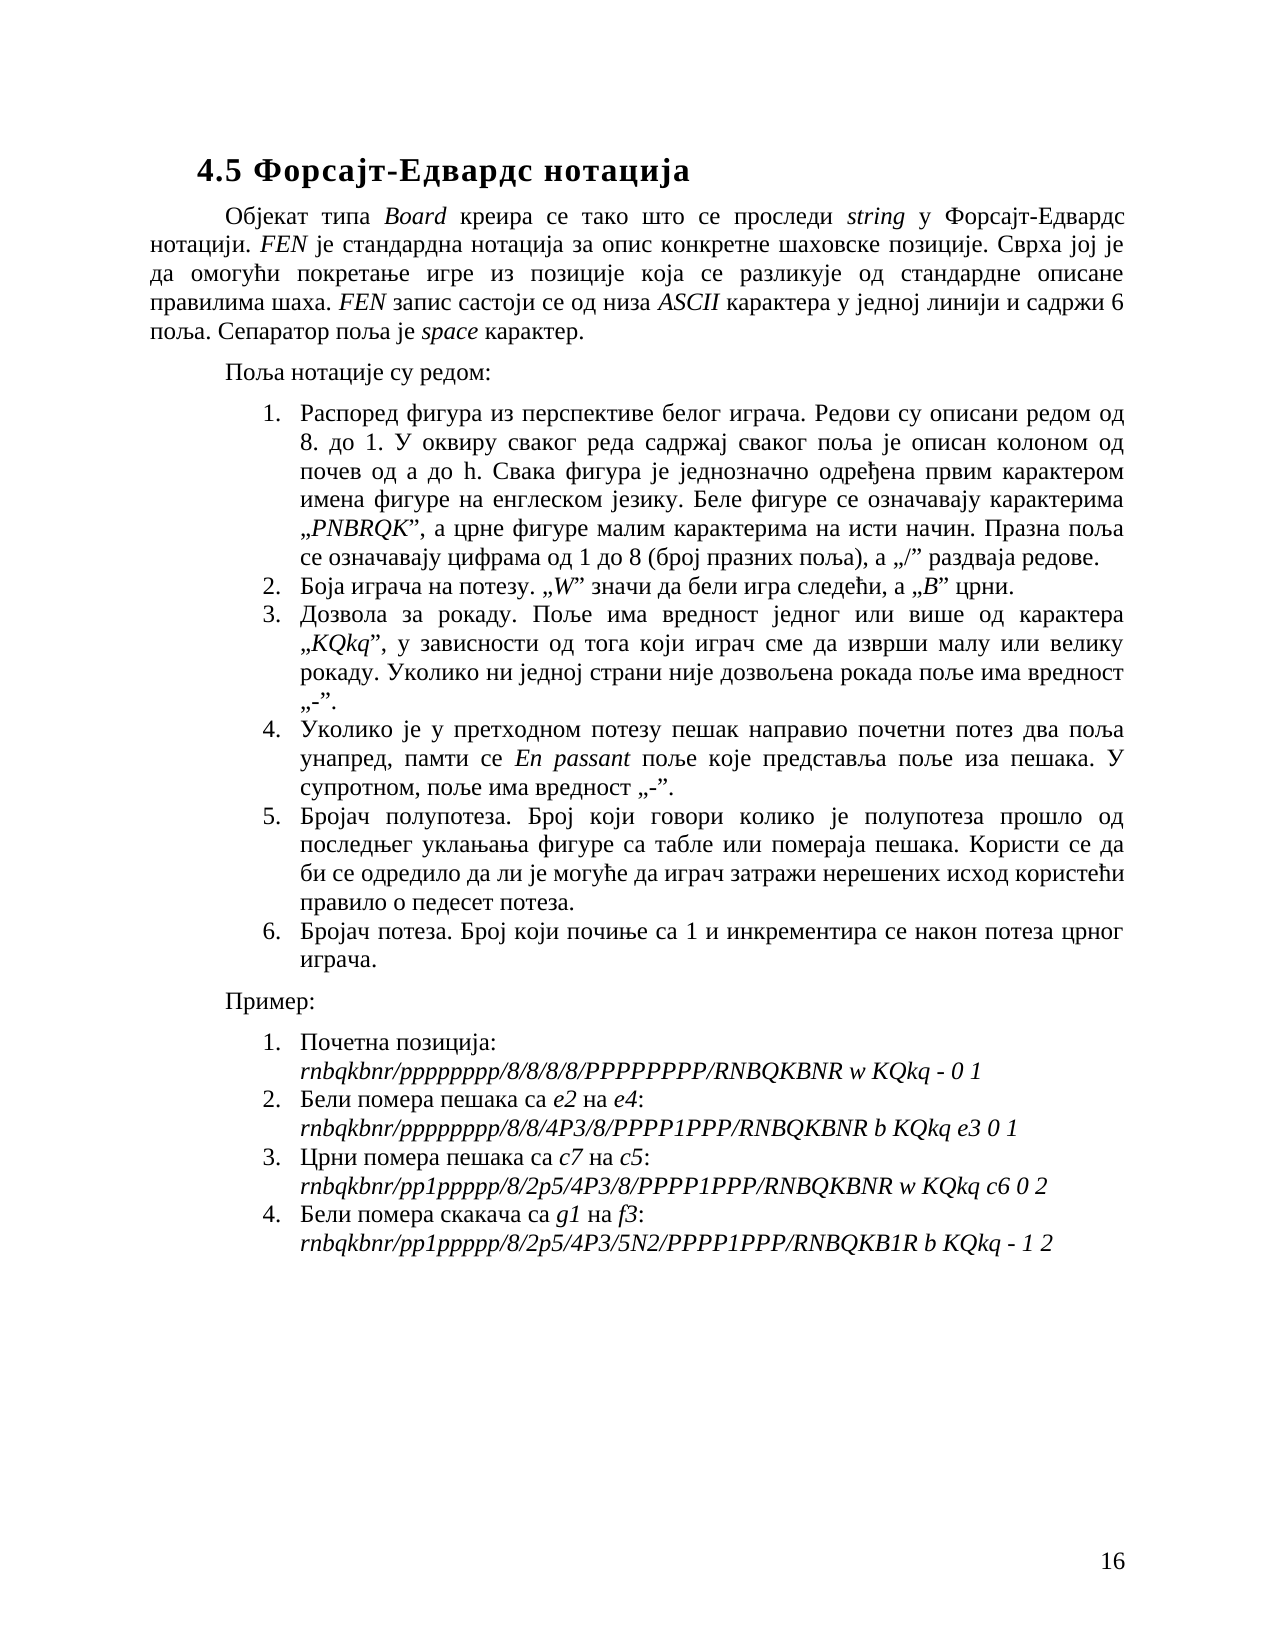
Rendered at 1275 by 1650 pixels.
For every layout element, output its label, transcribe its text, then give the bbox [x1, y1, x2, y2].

list Црни помера пешака са c7 на c5: [262, 1142, 1125, 1171]
list Боја играча на потезу. „W” значи да бели игра следећи, а „B” црни. [262, 571, 1125, 599]
list Уколико је у претходном потезу пешак направио почетни потез два поља унапред, памти се En passant поље које представља поље иза пешака. У супротном, поље има вредност „-”. [262, 714, 1125, 801]
text Објекат типа Board креира се тако што се проследи string у Форсајт-Едвардс нотацији. FEN је стандардна нотација за опис конкретне шаховске позиције. Сврха јој је да омогући покретање игре из позиције која се разликује од стандардне описане правилима шаха. FEN запис састоји се од низа ASCII карактера у једној линији и садржи 6 поља. Сепаратор поља је space карактер. [150, 201, 1125, 344]
list rnbqkbnr/pppppppp/8/8/4P3/8/PPPP1PPP/RNBQKBNR b KQkq e3 0 1 [300, 1113, 1125, 1142]
text Поља нотације су редом: [150, 357, 1125, 386]
list rnbqkbnr/pp1ppppp/8/2p5/4P3/5N2/PPPP1PPP/RNBQKB1R b KQkq - 1 2 [300, 1228, 1125, 1257]
list Распоред фигура из перспективе белог играча. Редови су описани редом од 8. до 1. У оквиру сваког реда садржај сваког поља је описан колоном од почев од а до h. Свака фигура је једнозначно одређена првим карактером имена фигуре на енглеском језику. Беле фигуре се означавају карактерима „PNBRQK”, а црне фигуре малим карактерима на исти начин. Празна поља се означавају цифрама од 1 до 8 (број празних поља), а „/” раздваја редове. [262, 398, 1125, 571]
list Бројач потеза. Број који почиње са 1 и инкрементира се након потеза црног играча. [262, 916, 1125, 973]
list Почетна позиција: [262, 1027, 1125, 1056]
list Бели помера пешака са е2 на е4: [262, 1084, 1125, 1113]
text Пример: [150, 986, 1125, 1014]
subtitle Форсајт-Едвардс нотација [197, 150, 1125, 188]
list rnbqkbnr/pppppppp/8/8/8/8/PPPPPPPP/RNBQKBNR w KQkq - 0 1 [300, 1056, 1125, 1084]
list Бројач полупотеза. Број који говори колико је полупотеза прошло од последњег уклањања фигуре са табле или помераја пешака. Користи се да би се одредило да ли је могуће да играч затражи нерешених исход користећи правило о педесет потеза. [262, 801, 1125, 916]
list rnbqkbnr/pp1ppppp/8/2p5/4P3/8/PPPP1PPP/RNBQKBNR w KQkq c6 0 2 [300, 1171, 1125, 1199]
list Дозвола за рокаду. Поље има вредност једног или више од карактера „KQkq”, у зависности од тога који играч сме да изврши малу или велику рокаду. Уколико ни једној страни није дозвољена рокада поље има вредност „-”. [262, 599, 1125, 714]
list Бели помера скакача са g1 на f3: [262, 1199, 1125, 1228]
